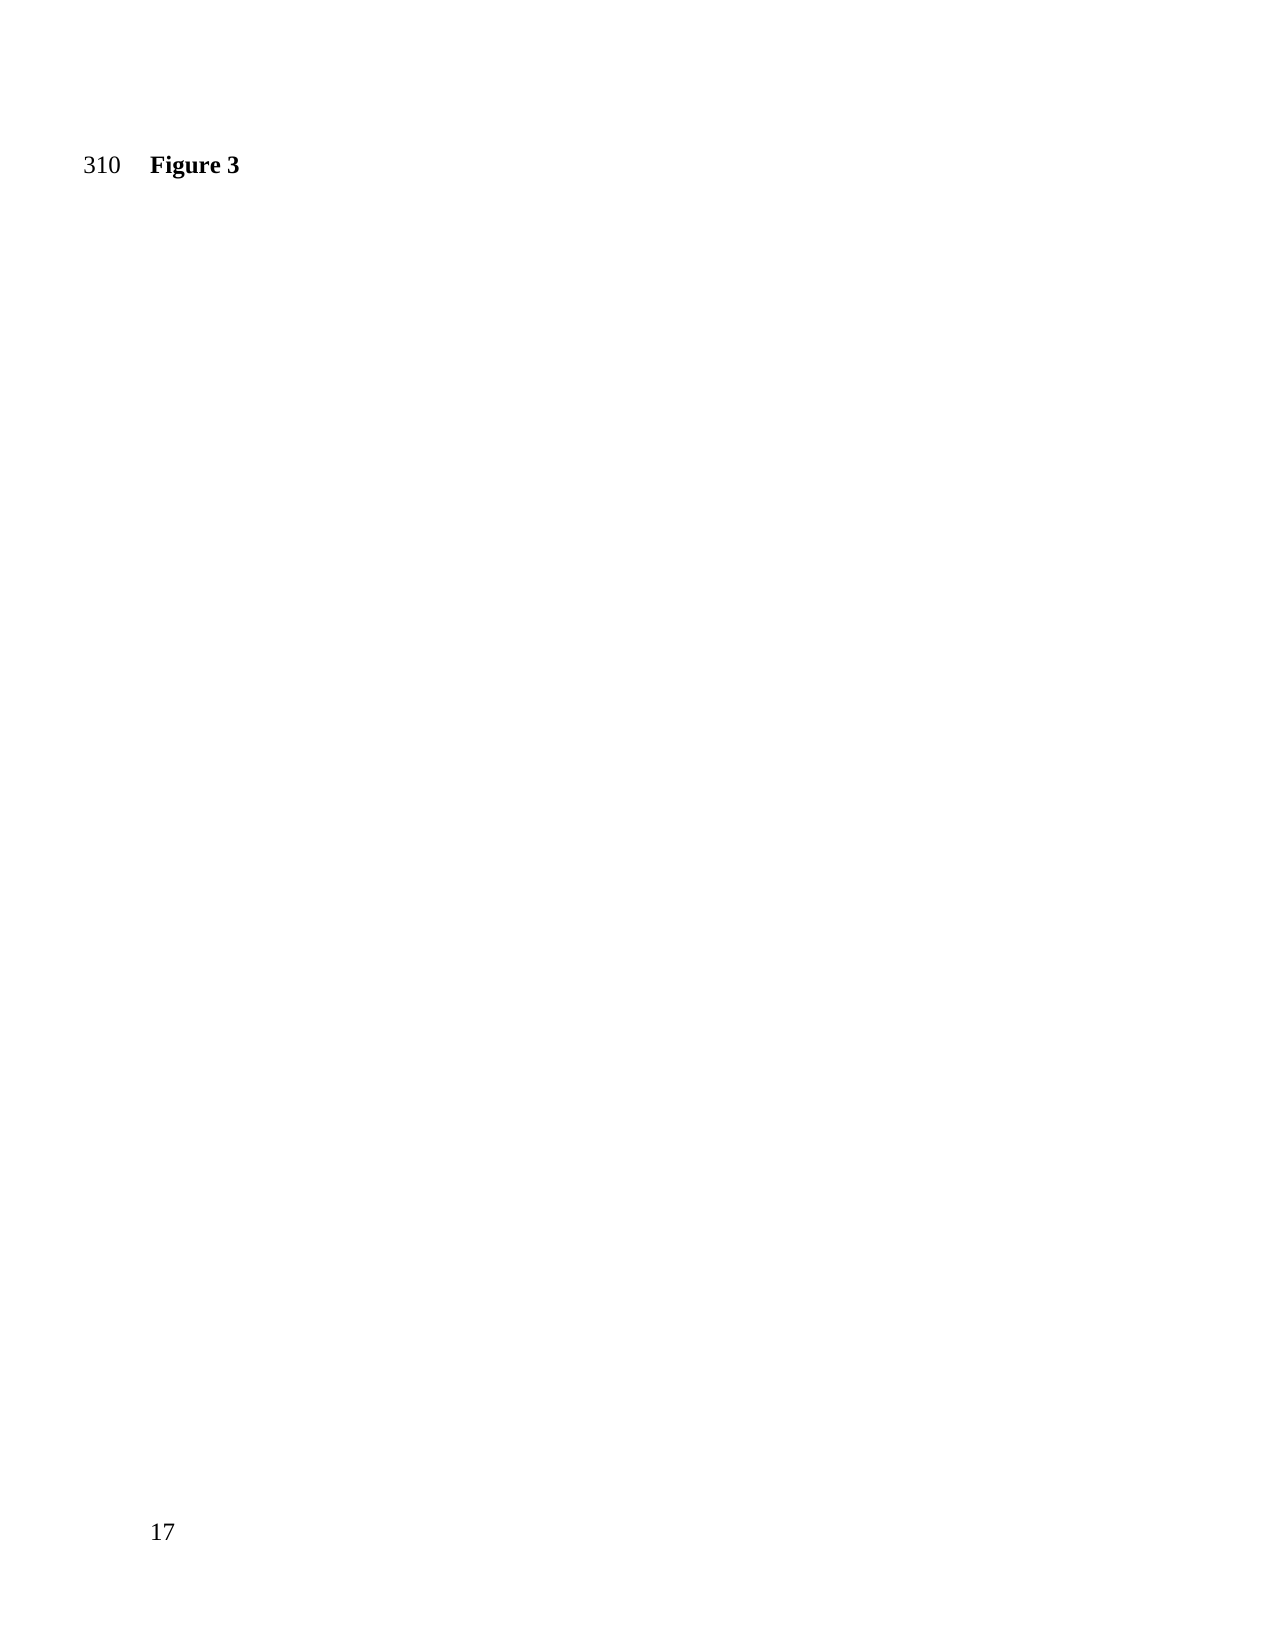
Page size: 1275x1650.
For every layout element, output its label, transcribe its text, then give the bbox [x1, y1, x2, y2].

text Figure 3 [150, 150, 1125, 179]
